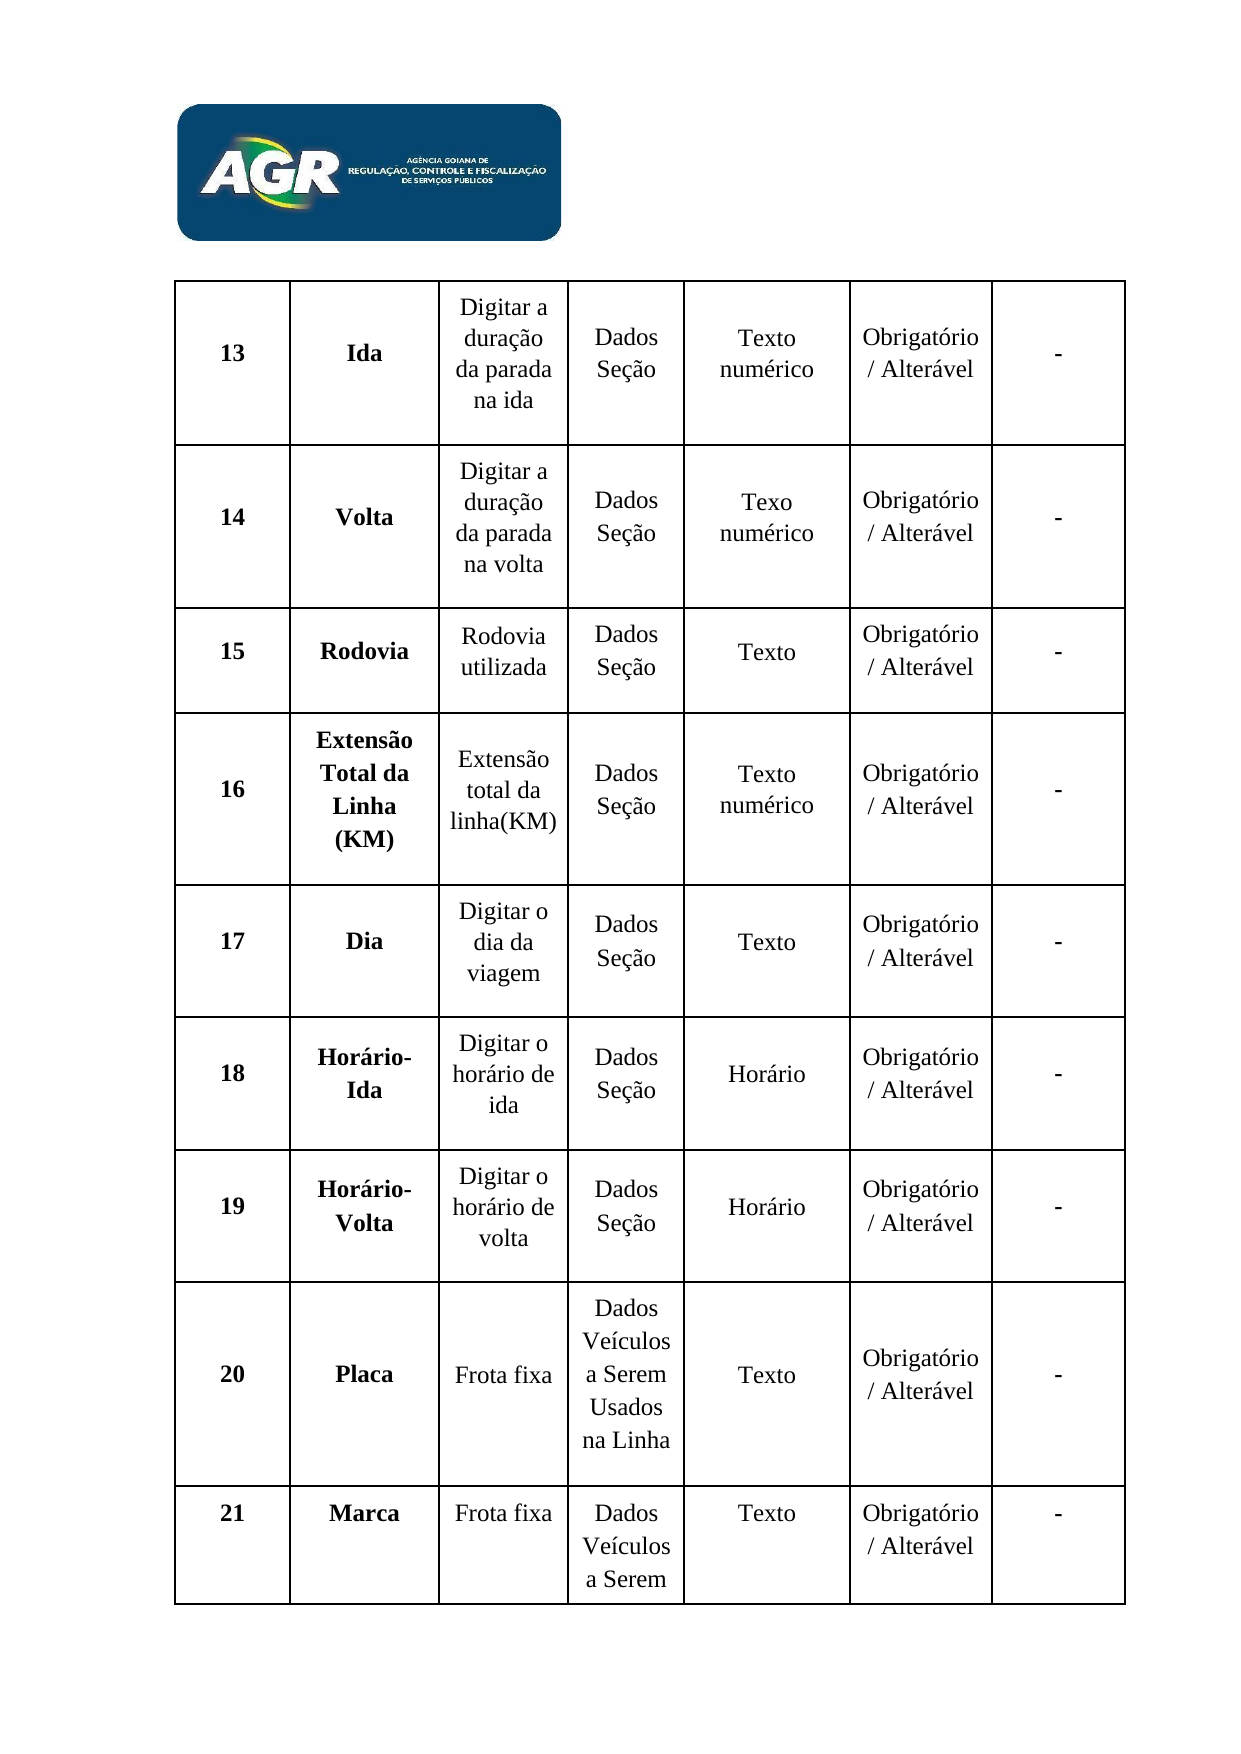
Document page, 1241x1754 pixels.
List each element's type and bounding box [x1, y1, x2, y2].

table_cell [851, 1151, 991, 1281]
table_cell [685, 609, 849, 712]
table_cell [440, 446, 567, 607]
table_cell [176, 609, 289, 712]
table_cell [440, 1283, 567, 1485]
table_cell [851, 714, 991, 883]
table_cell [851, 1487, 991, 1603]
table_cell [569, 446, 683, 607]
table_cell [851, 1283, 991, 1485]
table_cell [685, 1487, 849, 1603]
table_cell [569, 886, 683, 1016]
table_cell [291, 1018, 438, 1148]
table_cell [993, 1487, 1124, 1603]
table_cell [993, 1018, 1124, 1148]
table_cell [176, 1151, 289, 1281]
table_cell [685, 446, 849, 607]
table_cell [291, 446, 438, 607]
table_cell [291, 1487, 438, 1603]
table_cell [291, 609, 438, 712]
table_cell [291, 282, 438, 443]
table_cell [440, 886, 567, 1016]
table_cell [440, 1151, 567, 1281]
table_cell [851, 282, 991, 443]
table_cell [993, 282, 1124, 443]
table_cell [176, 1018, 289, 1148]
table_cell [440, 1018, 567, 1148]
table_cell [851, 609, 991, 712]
picture [177, 104, 562, 241]
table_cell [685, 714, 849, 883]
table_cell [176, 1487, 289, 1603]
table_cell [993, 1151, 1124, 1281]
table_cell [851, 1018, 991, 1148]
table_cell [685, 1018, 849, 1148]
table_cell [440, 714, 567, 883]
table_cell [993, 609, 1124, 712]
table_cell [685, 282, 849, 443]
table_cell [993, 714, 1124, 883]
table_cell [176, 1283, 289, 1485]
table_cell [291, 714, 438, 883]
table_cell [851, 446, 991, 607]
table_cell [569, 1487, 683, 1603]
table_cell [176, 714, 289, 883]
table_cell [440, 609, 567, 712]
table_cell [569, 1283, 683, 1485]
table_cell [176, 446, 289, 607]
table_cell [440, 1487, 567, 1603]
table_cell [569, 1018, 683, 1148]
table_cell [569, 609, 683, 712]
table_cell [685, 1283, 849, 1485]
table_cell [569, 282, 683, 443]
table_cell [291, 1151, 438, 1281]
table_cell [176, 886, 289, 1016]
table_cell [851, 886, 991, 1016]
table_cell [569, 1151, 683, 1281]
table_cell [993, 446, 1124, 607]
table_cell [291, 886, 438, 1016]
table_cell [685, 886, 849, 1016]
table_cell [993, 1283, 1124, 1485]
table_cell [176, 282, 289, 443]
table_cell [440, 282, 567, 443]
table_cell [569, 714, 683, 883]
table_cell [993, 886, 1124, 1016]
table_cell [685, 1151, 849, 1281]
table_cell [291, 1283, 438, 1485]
